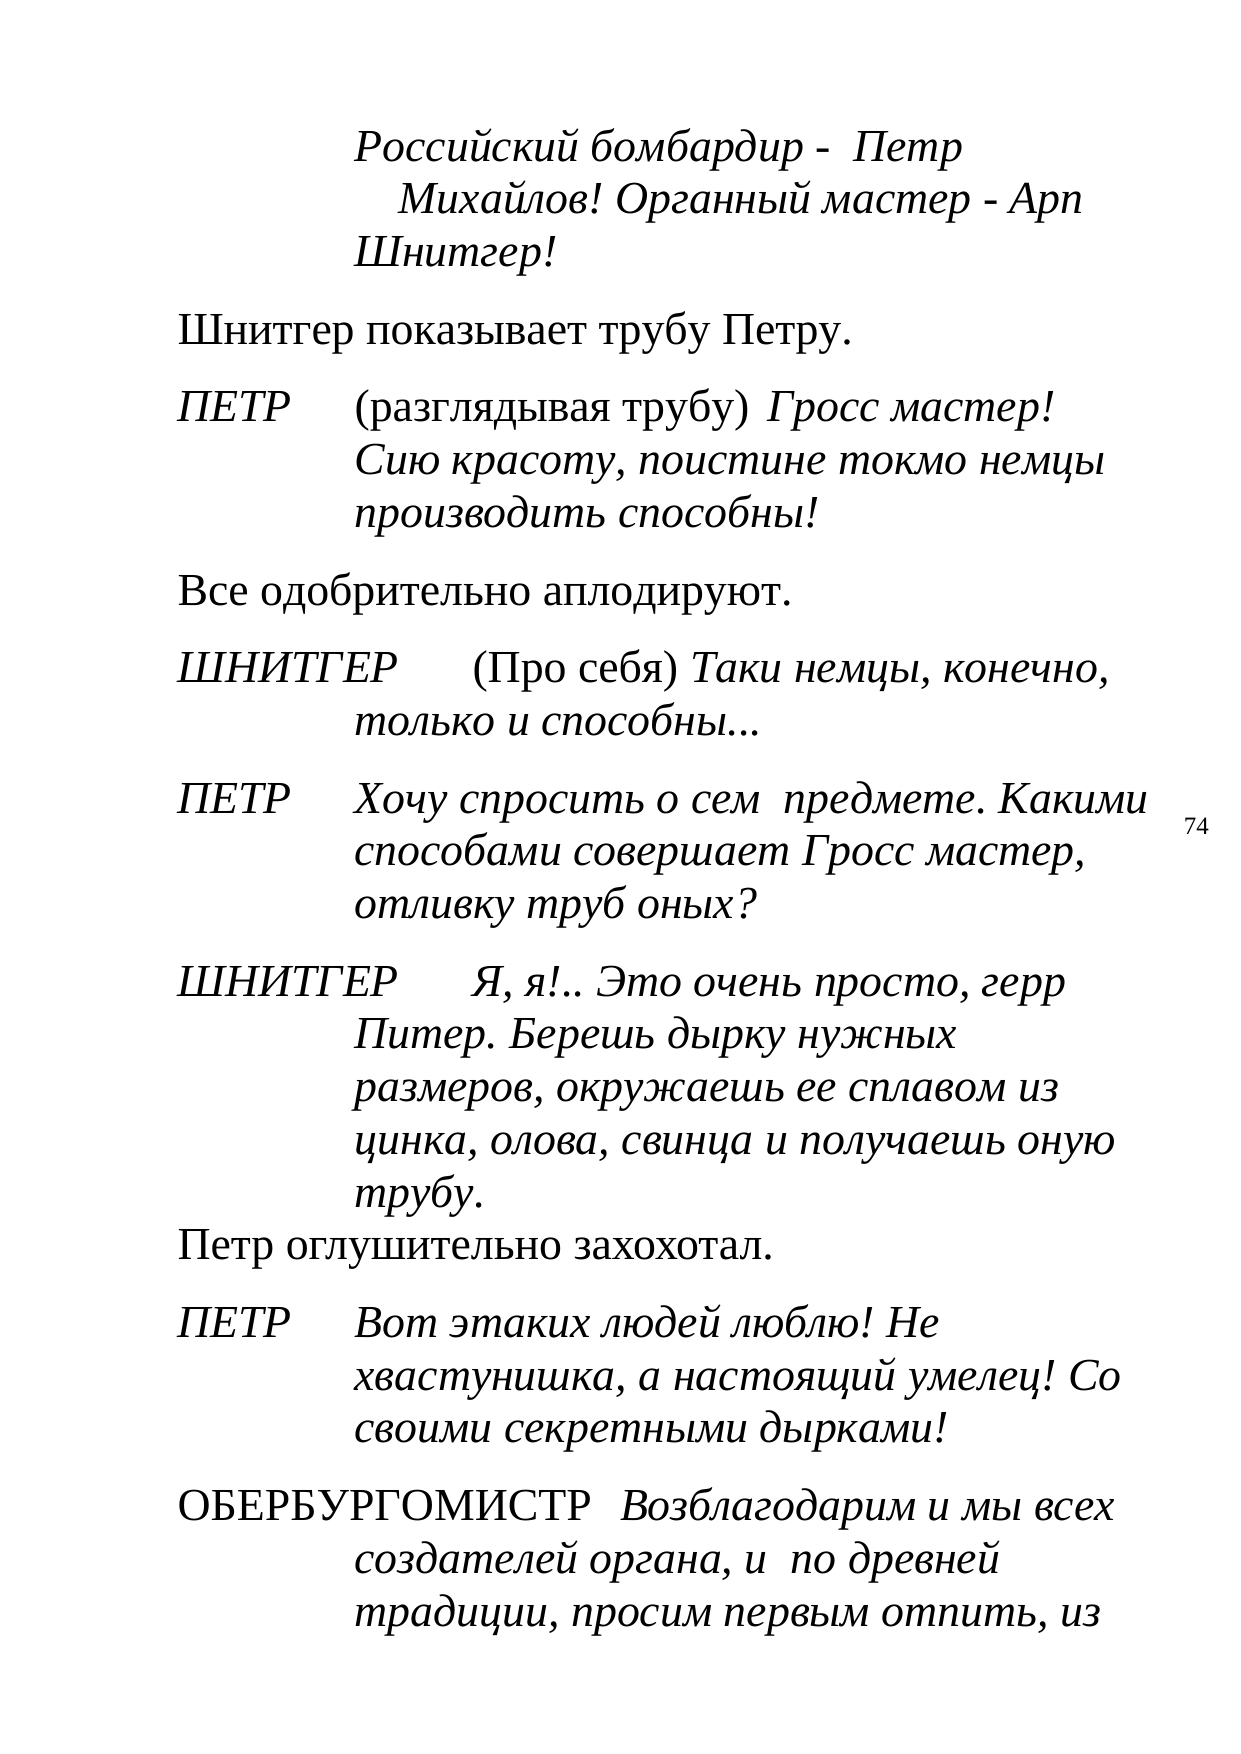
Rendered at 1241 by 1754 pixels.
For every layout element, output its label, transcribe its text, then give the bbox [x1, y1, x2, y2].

text ПЕТР Хочу спросить о сем предмете. Какими способами совершает Гросс мастер, отливку труб оных? [177, 770, 1152, 928]
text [177, 1478, 1152, 1636]
text ПЕТР (разглядывая трубу) Гросс мастер! Сию красоту, поистине токмо немцы производить способны! [177, 379, 1152, 537]
text Петр оглушительно захохотал. [177, 1217, 1152, 1269]
text ПЕТР Вот этаких людей люблю! Не хвастунишка, а настоящий умелец! Со своими секретными дырками! [177, 1294, 1152, 1453]
text Все одобрительно аплодируют. [177, 562, 1152, 615]
text ШНИТГЕР Я, я!.. Это очень просто, герр Питер. Берешь дырку нужных размеров, окружаешь ее сплавом из цинка, олова, свинца и получаешь оную трубу. [177, 953, 1152, 1217]
text ШНИТГЕР (Про себя) Таки немцы, конечно, только и способны... [177, 640, 1152, 745]
text Шнитгер показывает трубу Петру. [177, 301, 1152, 354]
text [177, 118, 1152, 276]
